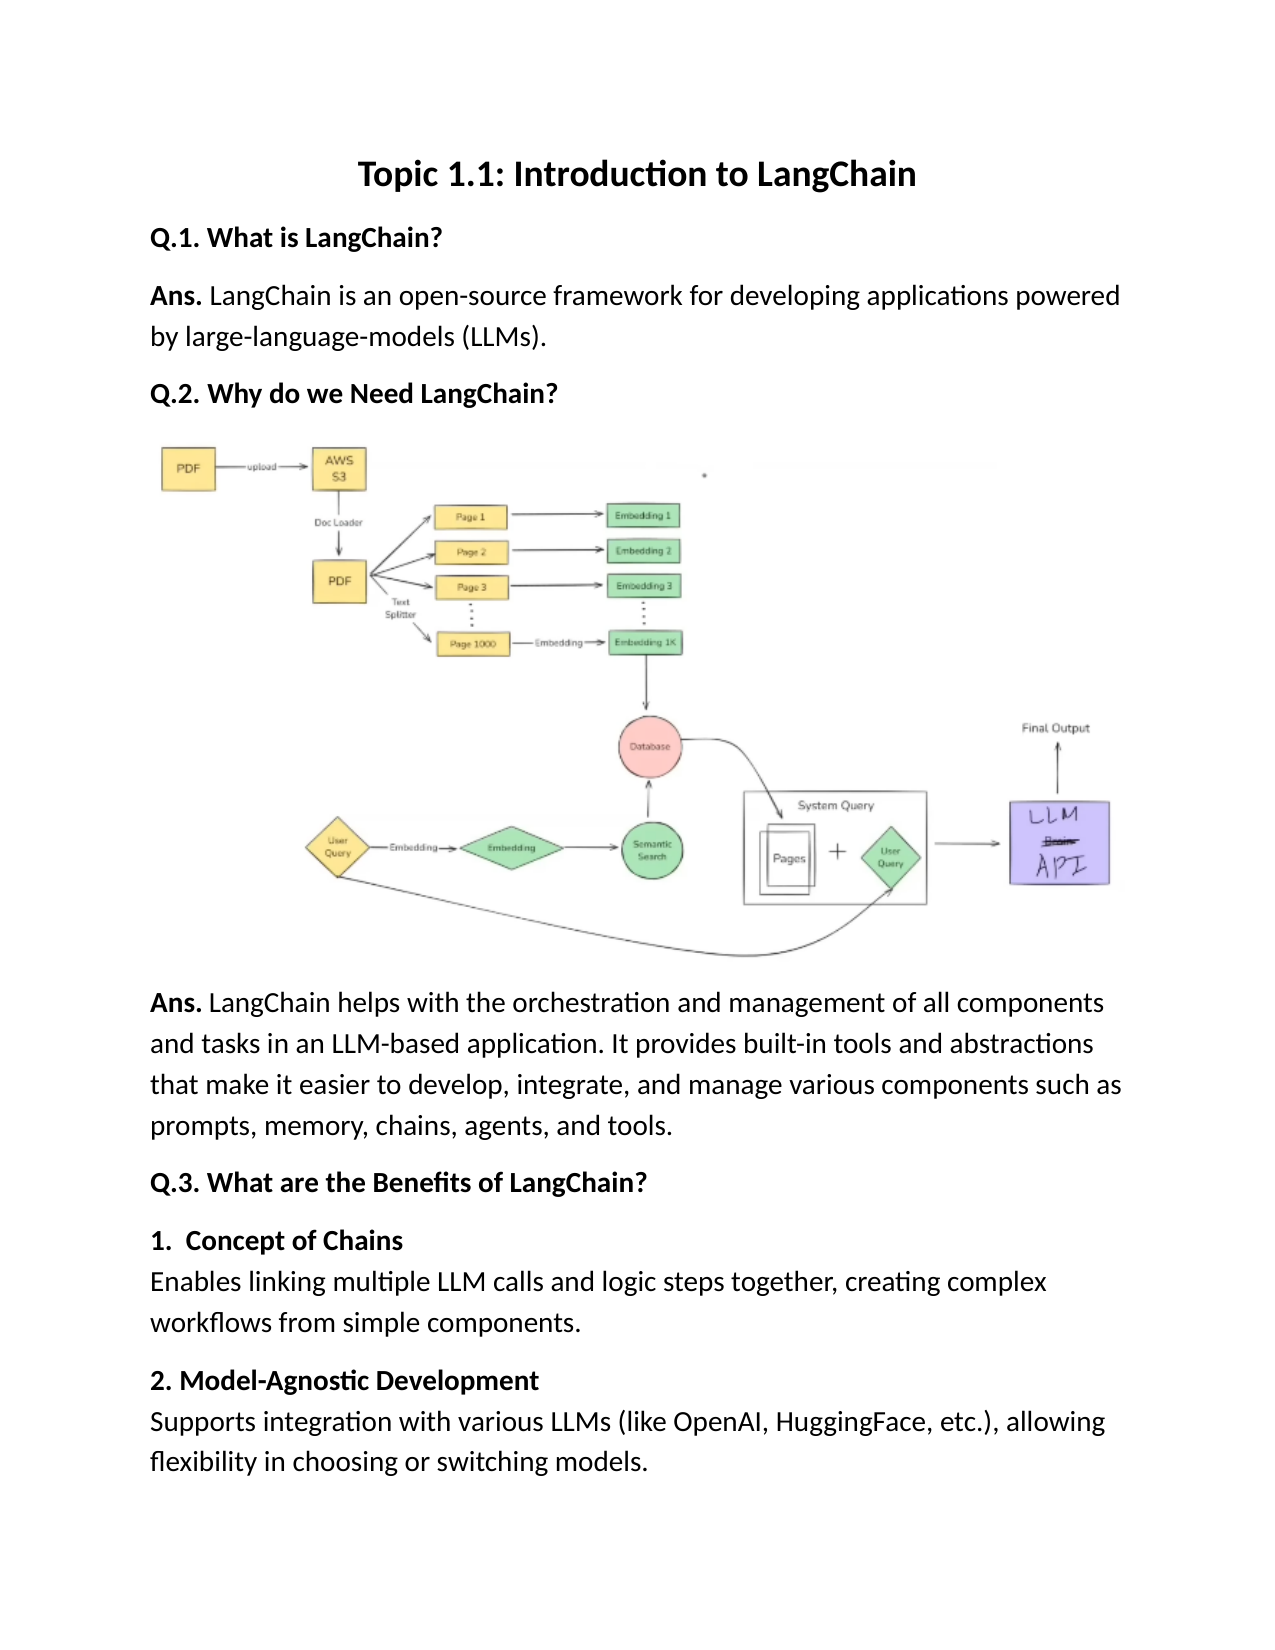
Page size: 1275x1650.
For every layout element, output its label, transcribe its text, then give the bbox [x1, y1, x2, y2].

text Ans. LangChain helps with the orchestration and management of all components and tasks in an LLM-based application. It provides built-in tools and abstractions that make it easier to develop, integrate, and manage various components such as prompts, memory, chains, agents, and tools. [150, 984, 1125, 1143]
text Q.3. What are the Benefits of LangChain? [150, 1164, 1125, 1200]
text 1. Concept of Chains Enables linking multiple LLM calls and logic steps together, creating complex workflows from simple components. [150, 1222, 1125, 1340]
text Q.2. Why do we Need LangChain? [150, 376, 1125, 411]
picture [150, 433, 1125, 963]
text Q.1. What is LangChain? [150, 219, 1125, 255]
text Ans. LangChain is an open-source framework for developing applications powered by large-language-models (LLMs). [150, 277, 1125, 353]
text Topic 1.1: Introduction to LangChain [150, 150, 1125, 196]
text 2. Model-Agnostic Development Supports integration with various LLMs (like OpenAI, HuggingFace, etc.), allowing flexibility in choosing or switching models. [150, 1362, 1125, 1479]
